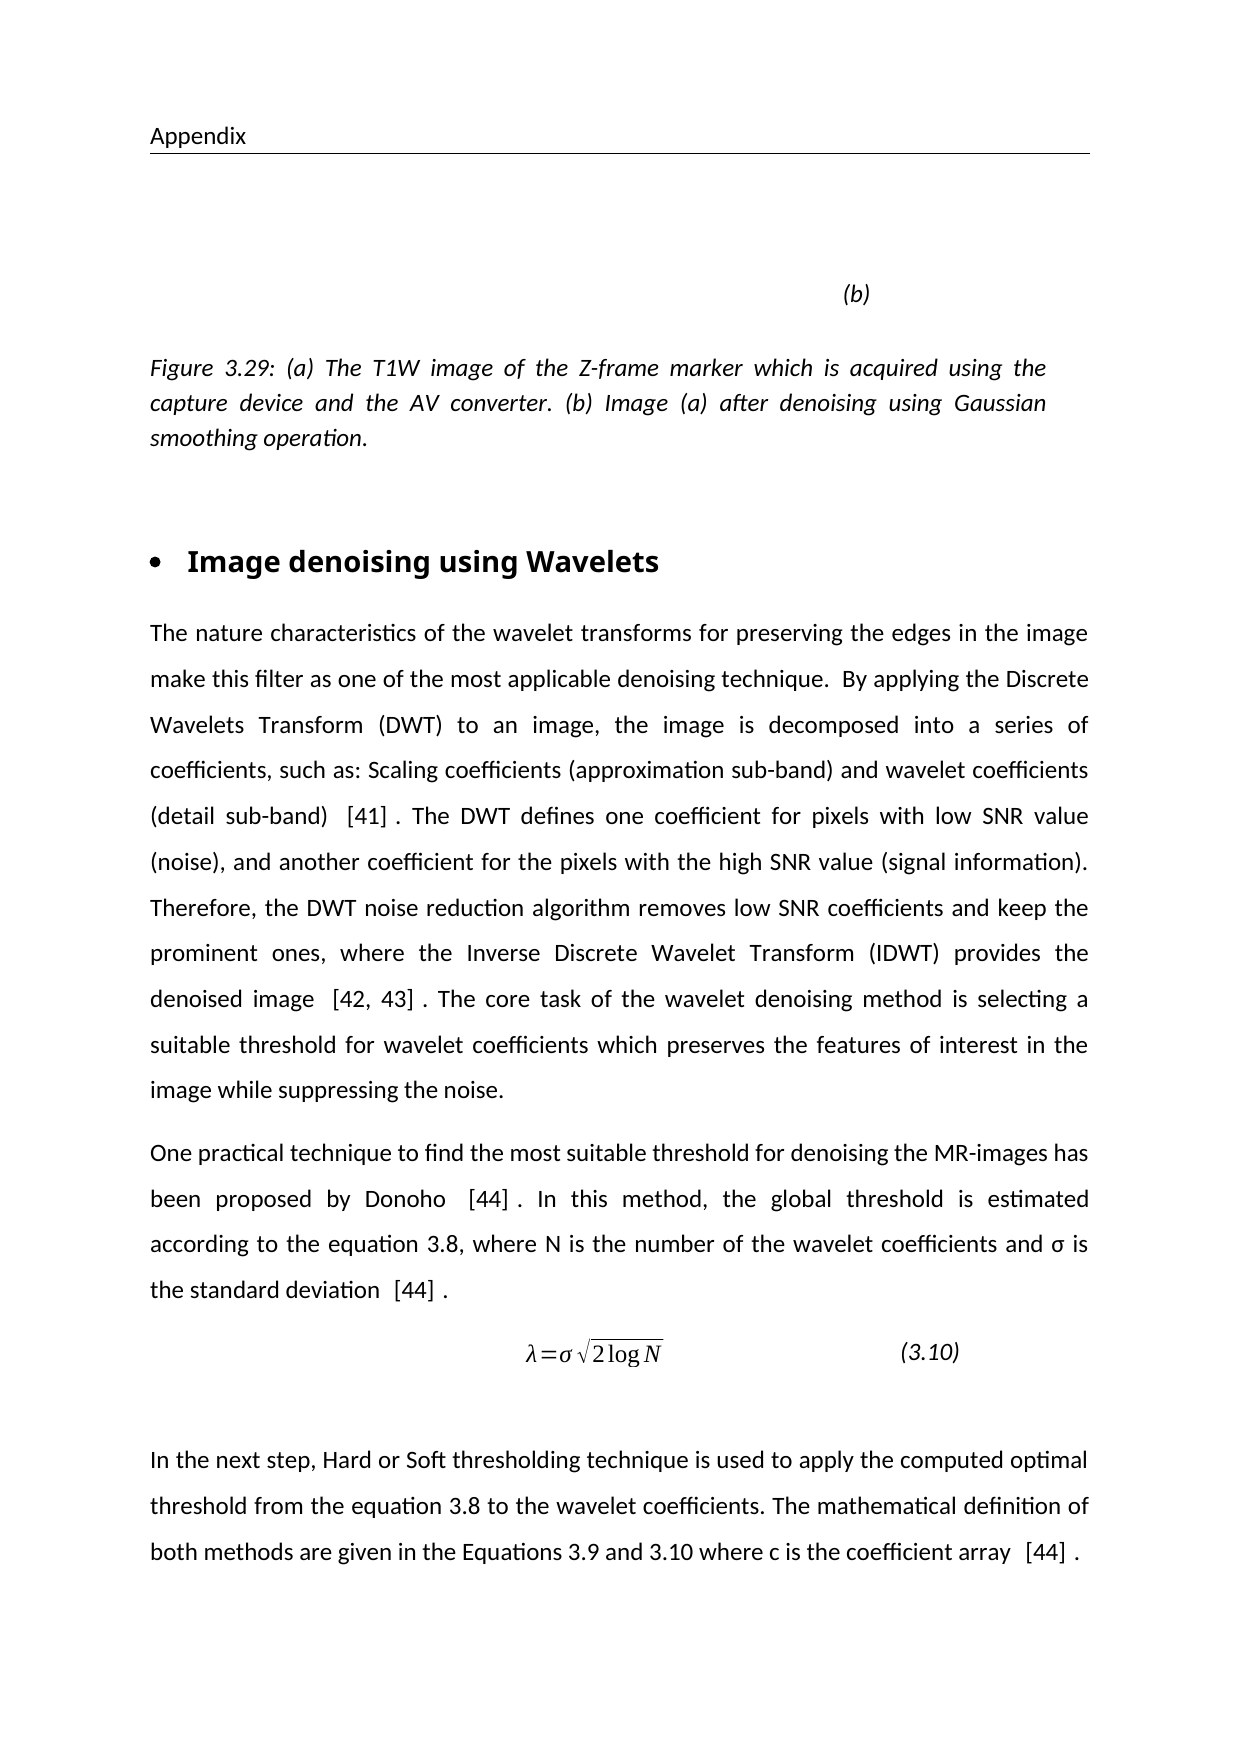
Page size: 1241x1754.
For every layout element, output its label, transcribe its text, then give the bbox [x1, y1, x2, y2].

text The nature characteristics of the wavelet transforms for preserving the edges in the image make this filter as one of the most applicable denoising technique. By applying the Discrete Wavelets Transform (DWT) to an image, the image is decomposed into a series of coefficients, such as: Scaling coefficients (approximation sub-band) and wavelet coefficients (detail sub-band) . The DWT defines one coefficient for pixels with low SNR value (noise), and another coefficient for the pixels with the high SNR value (signal information). Therefore, the DWT noise reduction algorithm removes low SNR coefficients and keep the prominent ones, where the Inverse Discrete Wavelet Transform (IDWT) provides the denoised image . The core task of the wavelet denoising method is selecting a suitable threshold for wavelet coefficients which preserves the features of interest in the image while suppressing the noise. [150, 617, 1090, 1105]
list Image denoising using Wavelets [150, 541, 1090, 581]
text In the next step, Hard or Soft thresholding technique is used to apply the computed optimal threshold from the equation 3.8 to the wavelet coefficients. The mathematical definition of both methods are given in the Equations 3.9 and 3.10 where c is the coefficient array . [150, 1444, 1090, 1566]
text One practical technique to find the most suitable threshold for denoising the MR-images has been proposed by Donoho . In this method, the global threshold is estimated according to the equation 3.8, where N is the number of the wavelet coefficients and σ is the standard deviation . [150, 1137, 1090, 1305]
